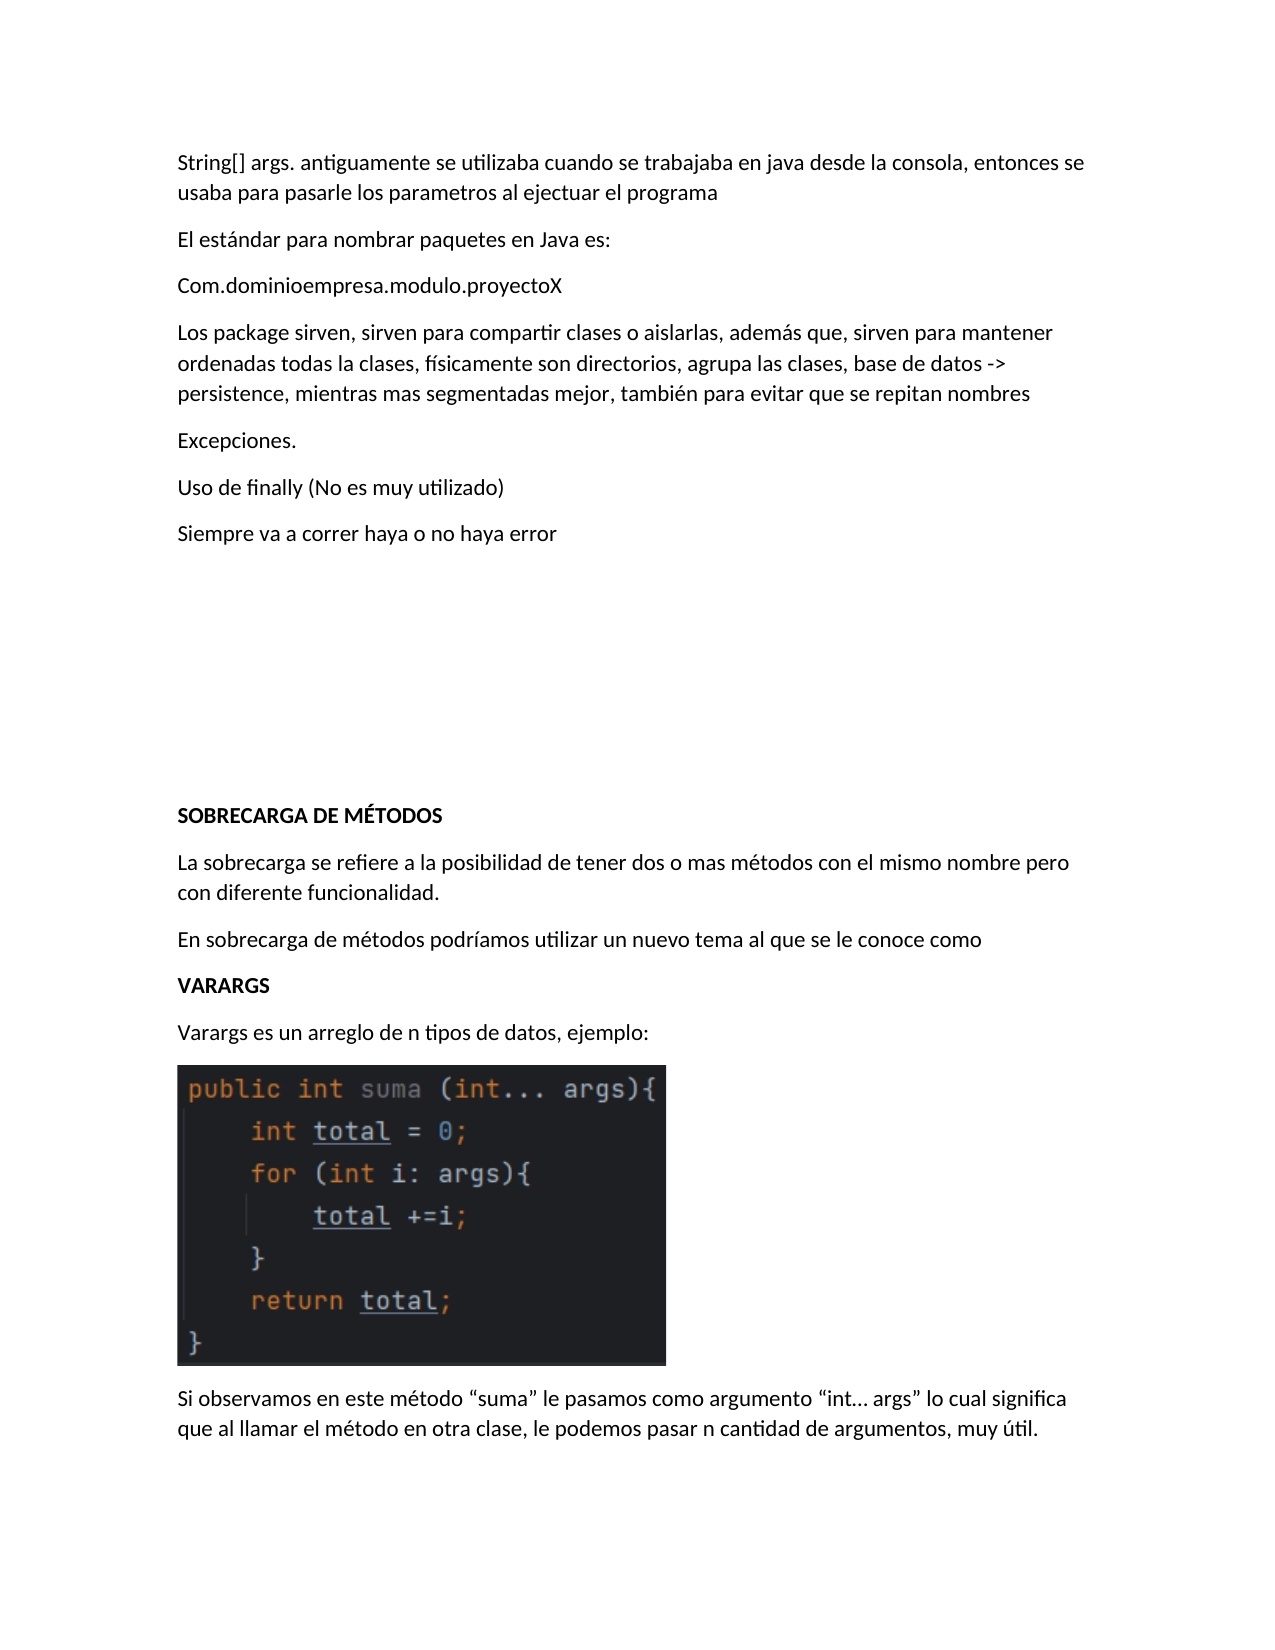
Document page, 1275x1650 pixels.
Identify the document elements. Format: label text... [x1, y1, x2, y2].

text Excepciones. [177, 426, 1098, 454]
text Los package sirven, sirven para compartir clases o aislarlas, además que, sirven para mantener ordenadas todas la clases, físicamente son directorios, agrupa las clases, base de datos -> persistence, mientras mas segmentadas mejor, también para evitar que se repitan nombres [177, 318, 1098, 407]
text Si observamos en este método “suma” le pasamos como argumento “int… args” lo cual significa que al llamar el método en otra clase, le podemos pasar n cantidad de argumentos, muy útil. [177, 1384, 1098, 1442]
text Varargs es un arreglo de n tipos de datos, ejemplo: [177, 1018, 1098, 1046]
text Com.dominioempresa.modulo.proyectoX [177, 272, 1098, 299]
text Uso de finally (No es muy utilizado) [177, 473, 1098, 501]
text La sobrecarga se refiere a la posibilidad de tener dos o mas métodos con el mismo nombre pero con diferente funcionalidad. [177, 848, 1098, 906]
text VARARGS [177, 972, 1098, 999]
text Siempre va a correr haya o no haya error [177, 519, 1098, 547]
text El estándar para nombrar paquetes en Java es: [177, 225, 1098, 253]
picture [177, 1065, 667, 1366]
text En sobrecarga de métodos podríamos utilizar un nuevo tema al que se le conoce como [177, 925, 1098, 953]
text SOBRECARGA DE MÉTODOS [177, 801, 1098, 829]
text String[] args. antiguamente se utilizaba cuando se trabajaba en java desde la consola, entonces se usaba para pasarle los parametros al ejectuar el programa [177, 148, 1098, 206]
